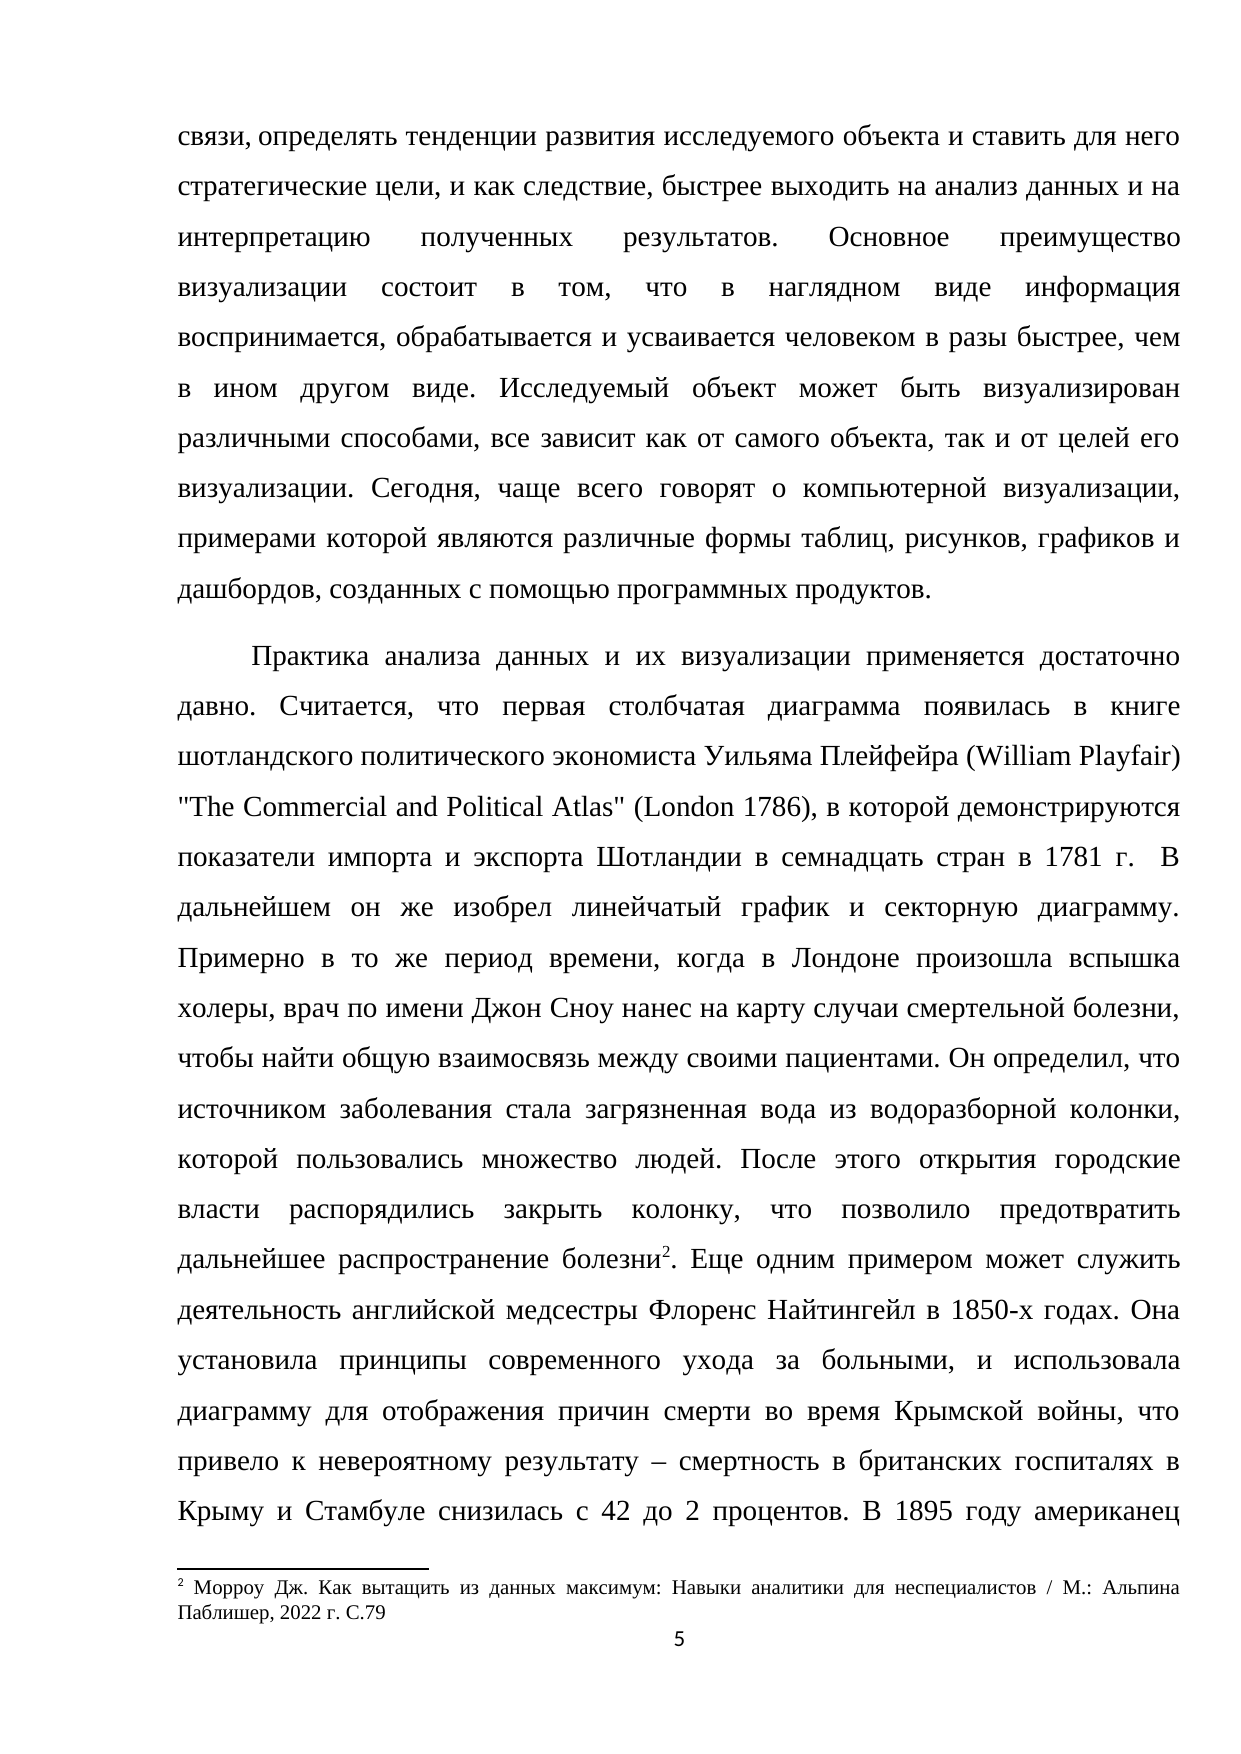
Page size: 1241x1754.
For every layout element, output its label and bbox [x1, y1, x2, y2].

text [177, 638, 1181, 1527]
text [177, 118, 1181, 604]
